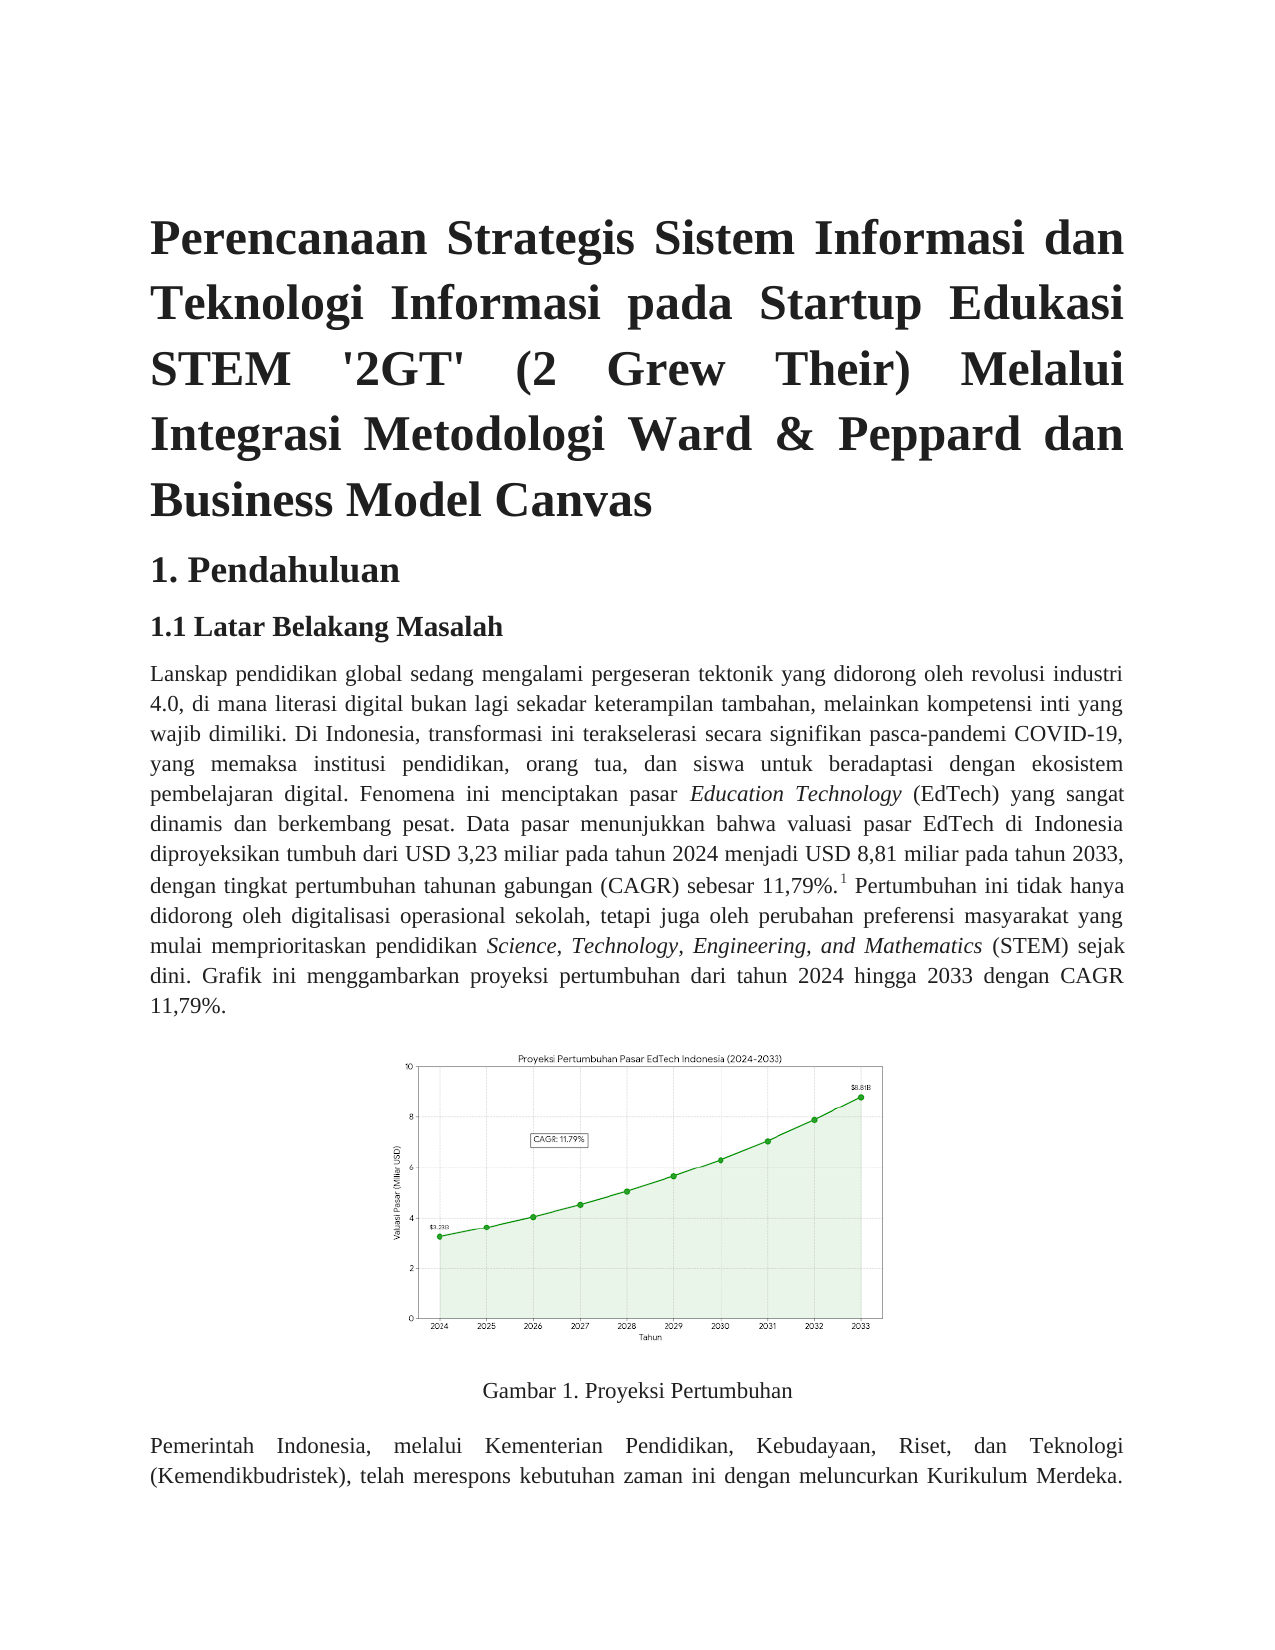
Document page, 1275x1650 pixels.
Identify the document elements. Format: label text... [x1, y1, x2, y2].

text Gambar 1. Proyeksi Pertumbuhan [150, 1377, 1125, 1403]
subtitle Perencanaan Strategis Sistem Informasi dan Teknologi Informasi pada Startup Edukasi STEM '2GT' (2 Grew Their) Melalui Integrasi Metodologi Ward & Peppard dan Business Model Canvas [150, 207, 1125, 527]
subtitle 1. Pendahuluan [150, 548, 1125, 591]
subtitle 1.1 Latar Belakang Masalah [150, 609, 1125, 643]
picture [386, 1047, 889, 1349]
text Lanskap pendidikan global sedang mengalami pergeseran tektonik yang didorong oleh revolusi industri 4.0, di mana literasi digital bukan lagi sekadar keterampilan tambahan, melainkan kompetensi inti yang wajib dimiliki. Di Indonesia, transformasi ini terakselerasi secara signifikan pasca-pandemi COVID-19, yang memaksa institusi pendidikan, orang tua, dan siswa untuk beradaptasi dengan ekosistem pembelajaran digital. Fenomena ini menciptakan pasar Education Technology (EdTech) yang sangat dinamis dan berkembang pesat. Data pasar menunjukkan bahwa valuasi pasar EdTech di Indonesia diproyeksikan tumbuh dari USD 3,23 miliar pada tahun 2024 menjadi USD 8,81 miliar pada tahun 2033, dengan tingkat pertumbuhan tahunan gabungan (CAGR) sebesar 11,79%.1 Pertumbuhan ini tidak hanya didorong oleh digitalisasi operasional sekolah, tetapi juga oleh perubahan preferensi masyarakat yang mulai memprioritaskan pendidikan Science, Technology, Engineering, and Mathematics (STEM) sejak dini. Grafik ini menggambarkan proyeksi pertumbuhan dari tahun 2024 hingga 2033 dengan CAGR 11,79%. [150, 660, 1125, 1019]
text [150, 1432, 1125, 1488]
